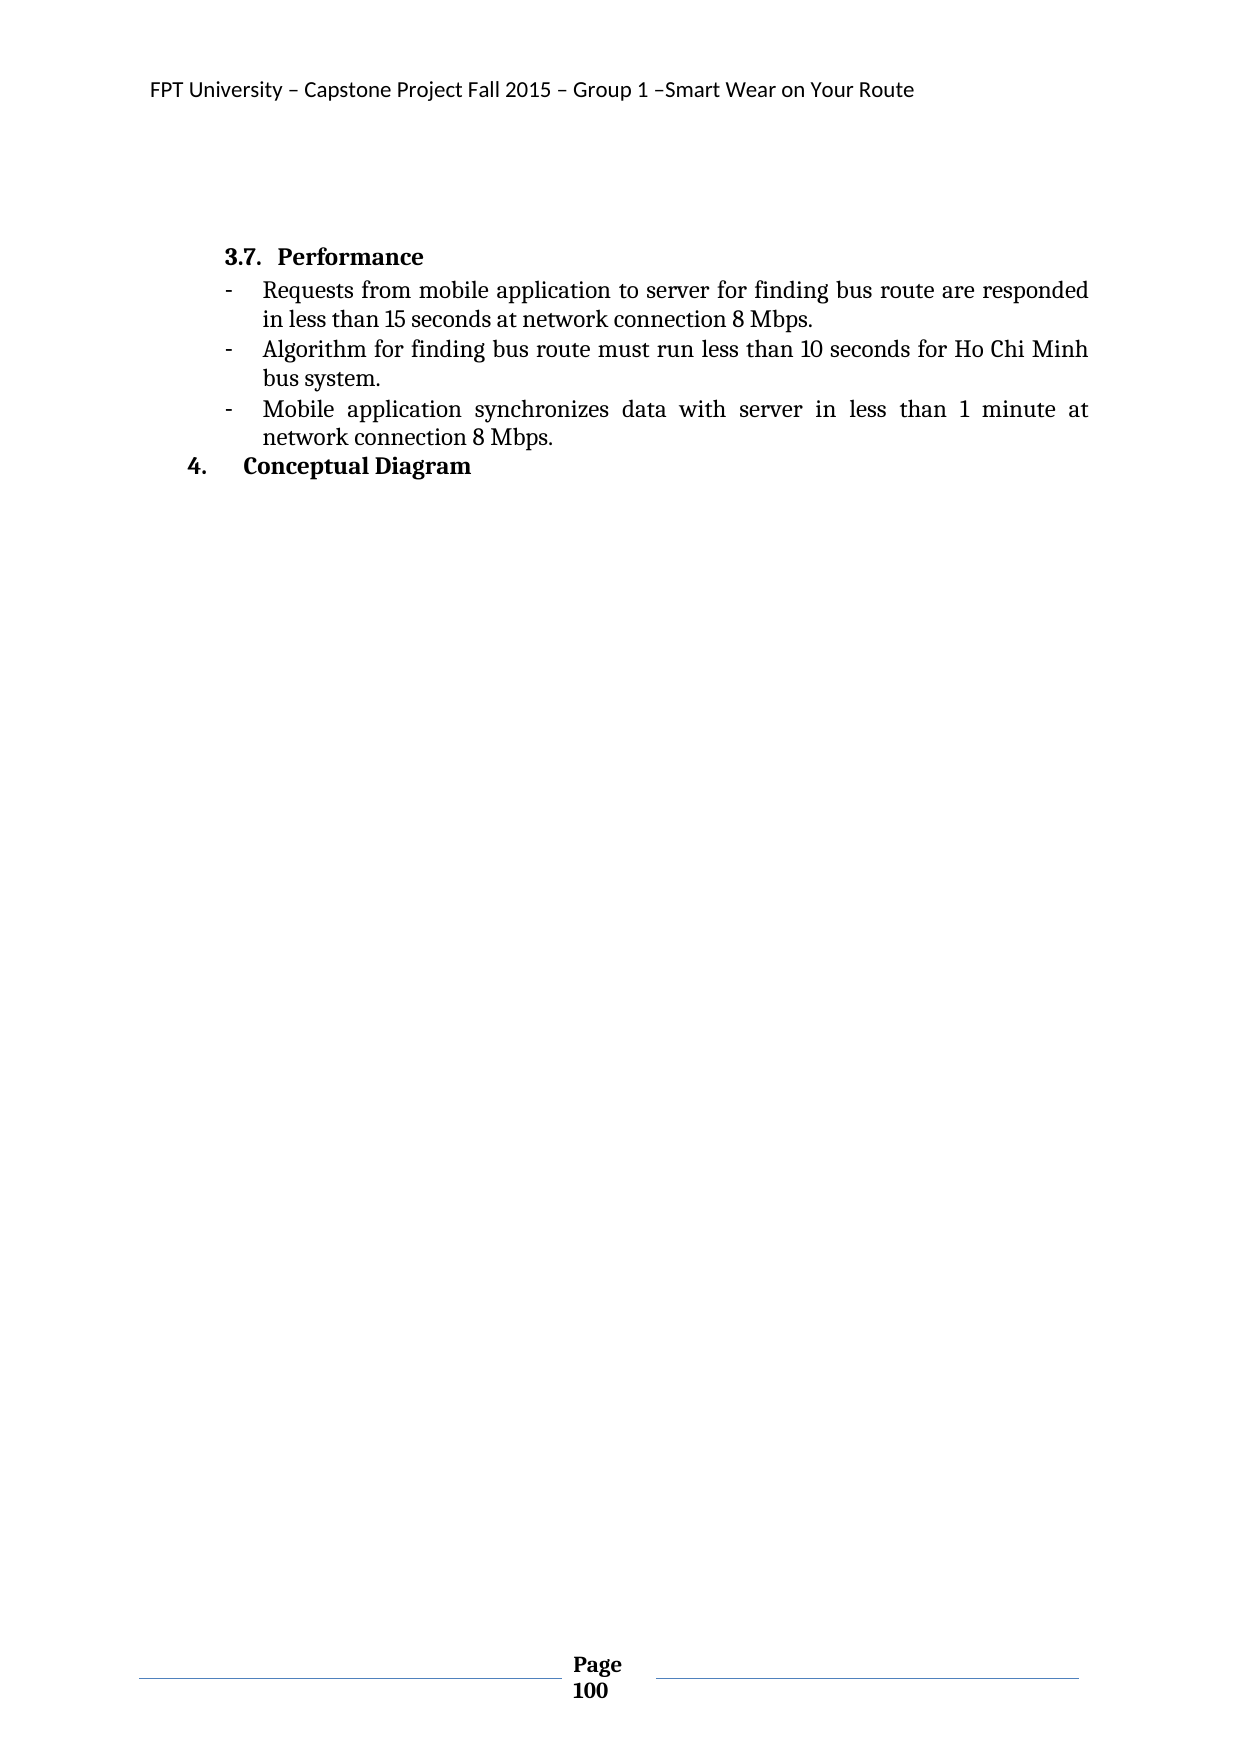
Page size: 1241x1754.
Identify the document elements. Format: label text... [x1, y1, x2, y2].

list Algorithm for finding bus route must run less than 10 seconds for Ho Chi Minh bus system. [225, 333, 1090, 393]
subtitle Performance [225, 243, 1090, 272]
list Requests from mobile application to server for finding bus route are responded in less than 15 seconds at network connection 8 Mbps. [225, 274, 1090, 333]
list Mobile application synchronizes data with server in less than 1 minute at network connection 8 Mbps. [225, 393, 1090, 452]
subtitle Conceptual Diagram [187, 452, 1090, 481]
